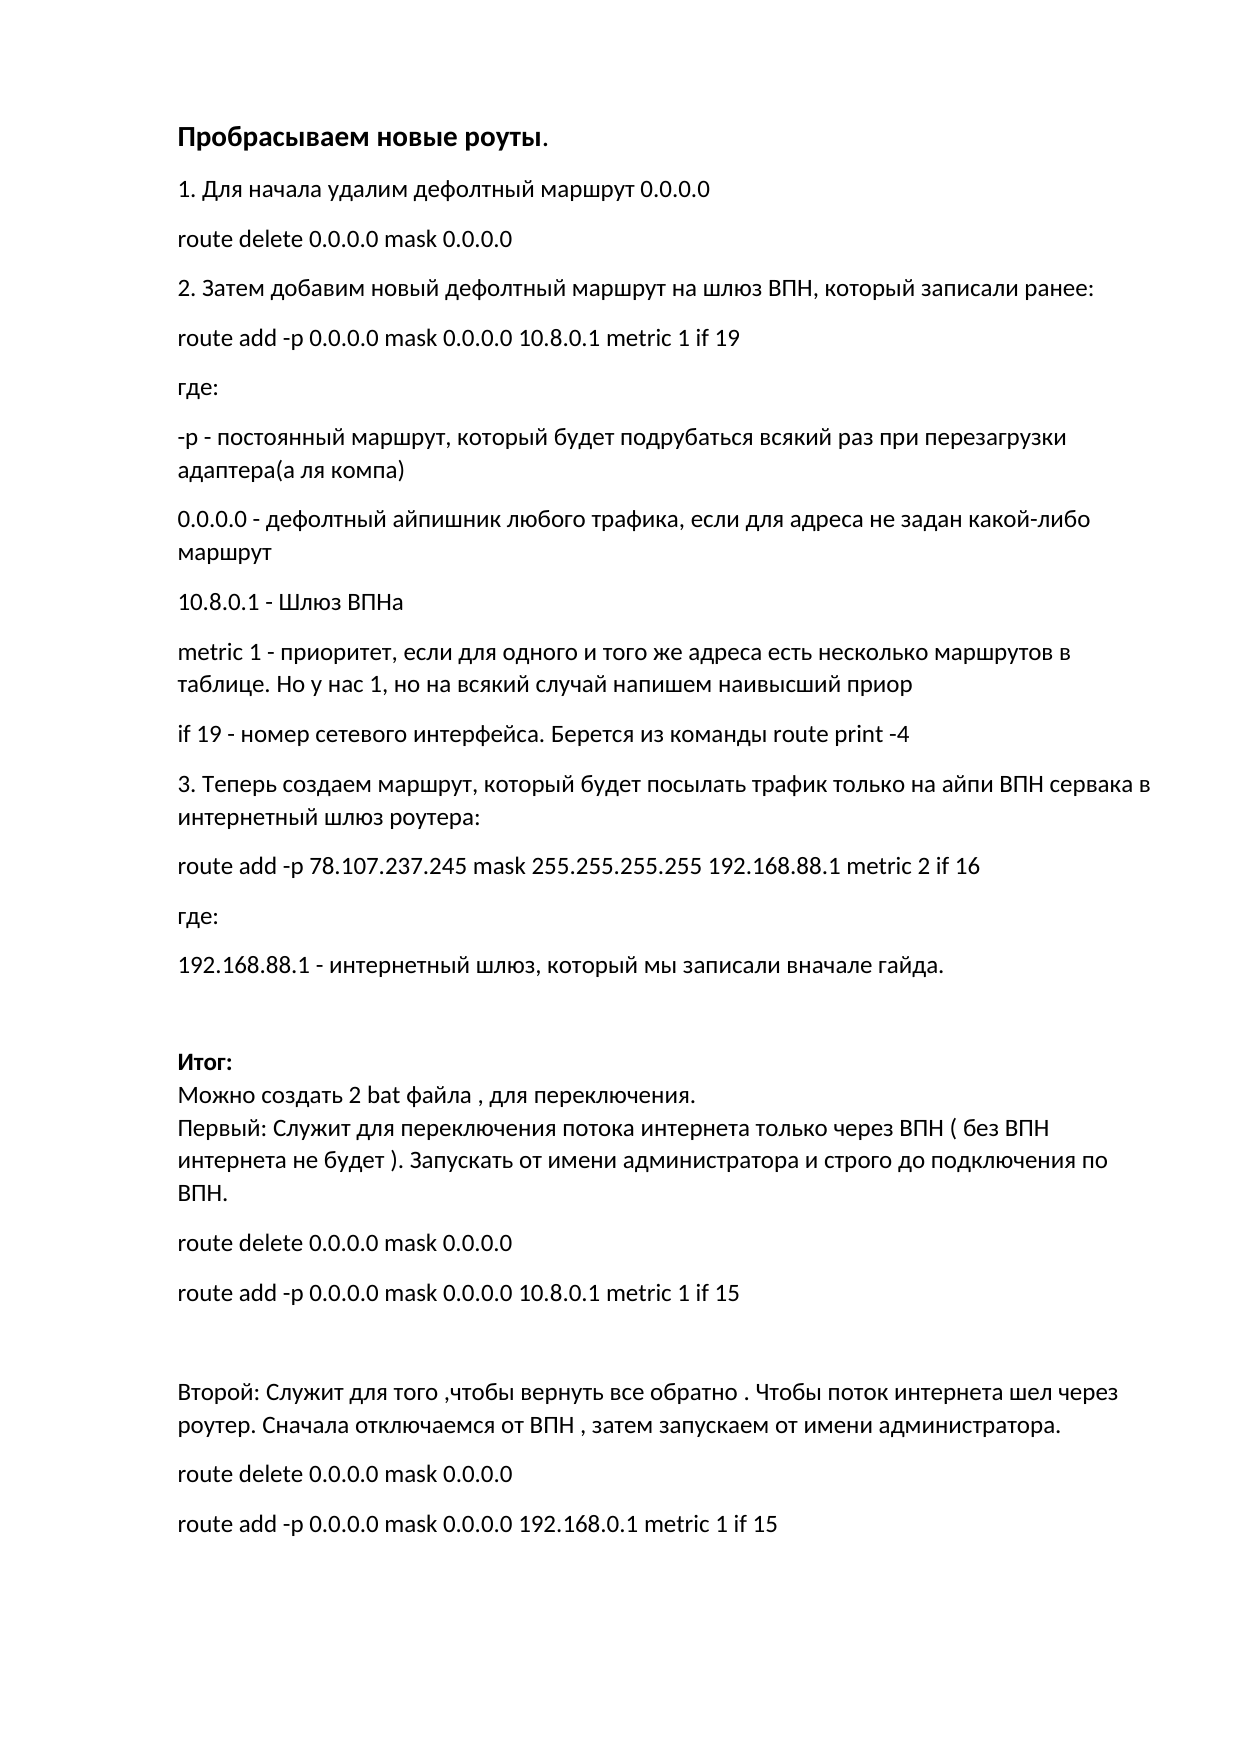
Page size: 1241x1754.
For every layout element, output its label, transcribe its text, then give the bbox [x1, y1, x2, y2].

text где: [177, 900, 1152, 930]
text route add -p 78.107.237.245 mask 255.255.255.255 192.168.88.1 metric 2 if 16 [177, 850, 1152, 881]
text route add -p 0.0.0.0 mask 0.0.0.0 10.8.0.1 metric 1 if 19 [177, 322, 1152, 352]
text route add -p 0.0.0.0 mask 0.0.0.0 192.168.0.1 metric 1 if 15 [177, 1508, 1152, 1538]
text route delete 0.0.0.0 mask 0.0.0.0 [177, 1227, 1152, 1258]
text Пробрасываем новые роуты. [177, 118, 1152, 154]
text route delete 0.0.0.0 mask 0.0.0.0 [177, 223, 1152, 253]
text route add -p 0.0.0.0 mask 0.0.0.0 10.8.0.1 metric 1 if 15 [177, 1277, 1152, 1307]
text 10.8.0.1 - Шлюз ВПНа [177, 586, 1152, 617]
text route delete 0.0.0.0 mask 0.0.0.0 [177, 1458, 1152, 1489]
text if 19 - номер сетевого интерфейса. Берется из команды route print -4 [177, 718, 1152, 749]
text 0.0.0.0 - дефолтный айпишник любого трафика, если для адреса не задан какой-либо маршрут [177, 504, 1152, 567]
text где: [177, 372, 1152, 402]
text 2. Затем добавим новый дефолтный маршрут на шлюз ВПН, который записали ранее: [177, 272, 1152, 303]
text Итог: Можно создать 2 bat файла , для переключения. Первый: Служит для переключения потока интернета только через ВПН ( без ВПН интернета не будет ). Запускать от имени администратора и строго до подключения по ВПН. [177, 1046, 1152, 1208]
text -p - постоянный маршрут, который будет подрубаться всякий раз при перезагрузки адаптера(а ля компа) [177, 421, 1152, 484]
text metric 1 - приоритет, если для одного и того же адреса есть несколько маршрутов в таблице. Но у нас 1, но на всякий случай напишем наивысший приор [177, 636, 1152, 699]
text 192.168.88.1 - интернетный шлюз, который мы записали вначале гайда. [177, 949, 1152, 980]
text 3. Теперь создаем маршрут, который будет посылать трафик только на айпи ВПН сервака в интернетный шлюз роутера: [177, 768, 1152, 831]
text Второй: Служит для того ,чтобы вернуть все обратно . Чтобы поток интернета шел через роутер. Сначала отключаемся от ВПН , затем запускаем от имени администратора. [177, 1376, 1152, 1439]
text 1. Для начала удалим дефолтный маршрут 0.0.0.0 [177, 173, 1152, 204]
